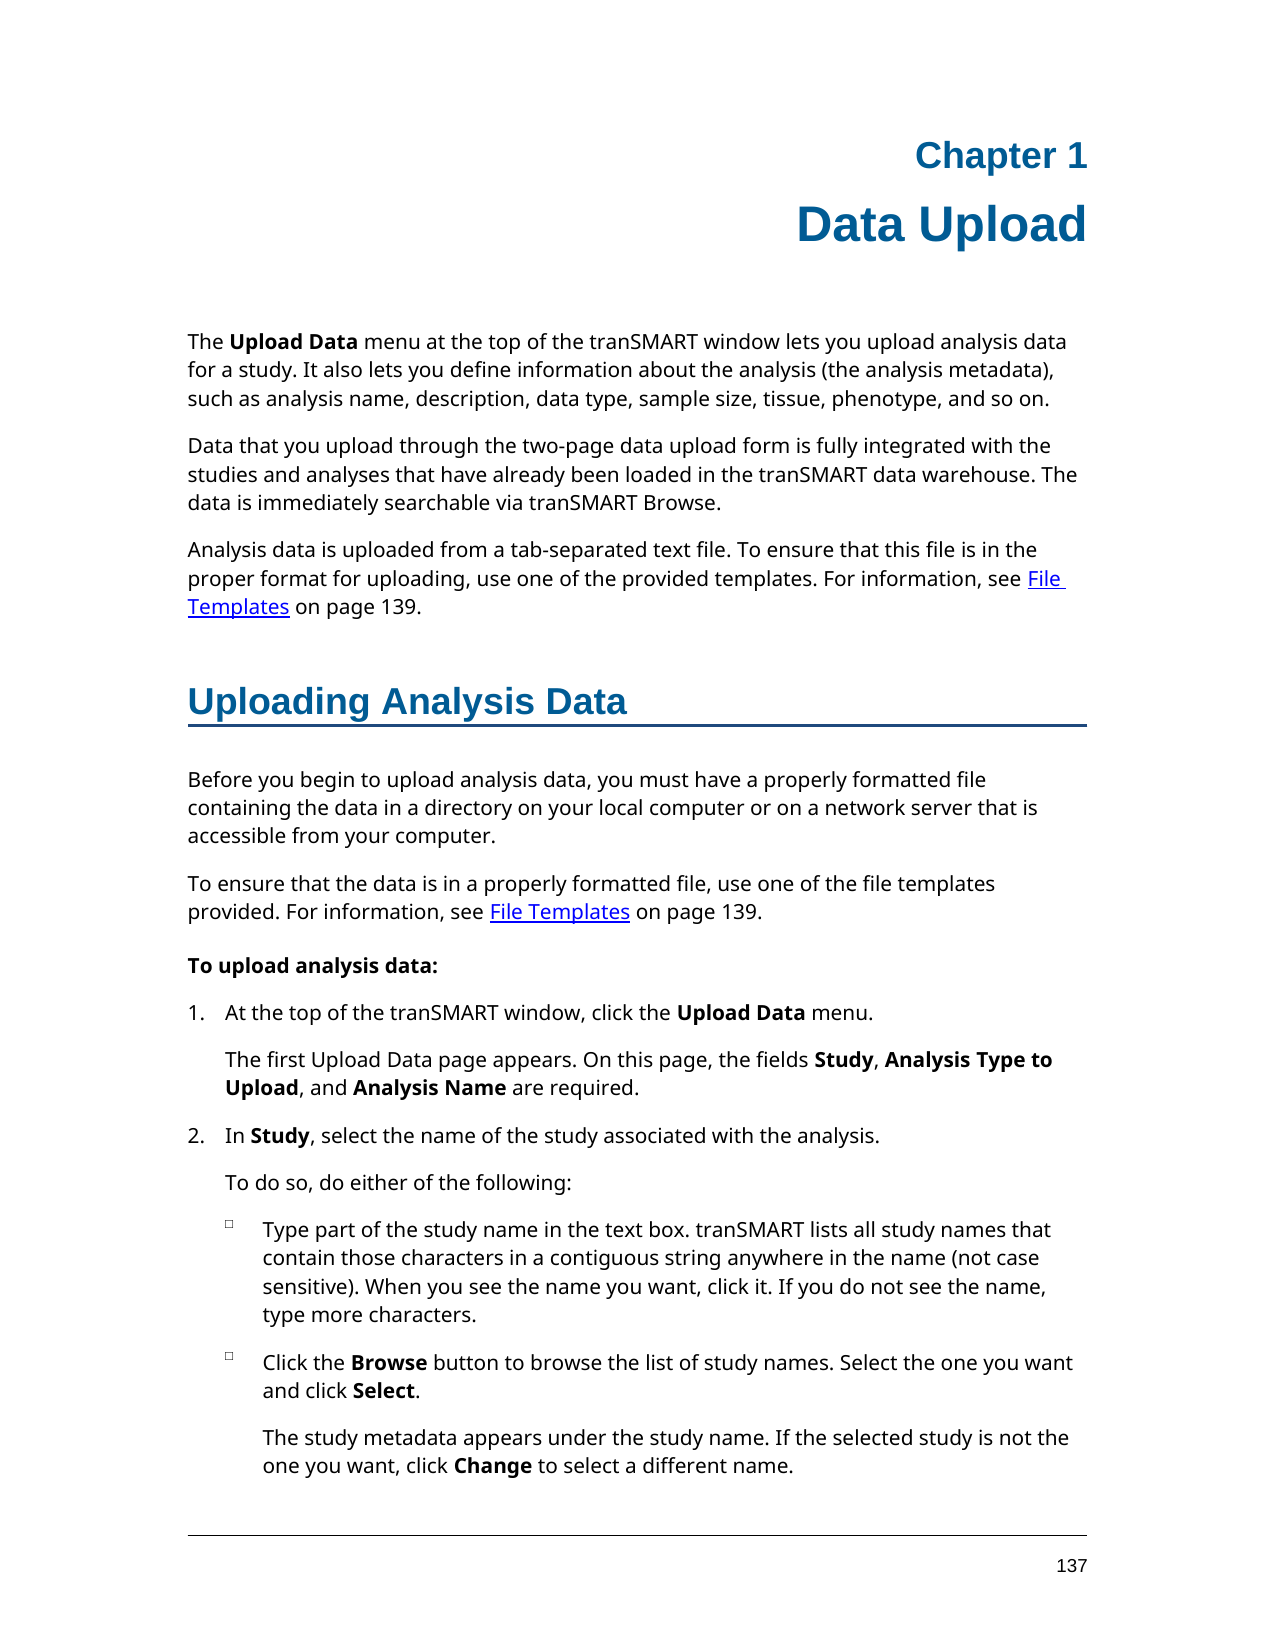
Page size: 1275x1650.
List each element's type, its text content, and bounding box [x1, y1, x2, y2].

text Before you begin to upload analysis data, you must have a properly formatted file containing the data in a directory on your local computer or on a network server that is accessible from your computer. [187, 765, 1087, 850]
subtitle Chapter 10: Data Upload [187, 195, 1087, 252]
text To do so, do either of the following: [225, 1168, 1087, 1196]
text Data that you upload through the two-page data upload form is fully integrated with the studies and analyses that have already been loaded in the tranSMART data warehouse. The data is immediately searchable via tranSMART Browse. [187, 431, 1087, 517]
list In Study, select the name of the study associated with the analysis. [187, 1121, 1087, 1149]
text The Upload Data menu at the top of the tranSMART window lets you upload analysis data for a study. It also lets you define information about the analysis (the analysis metadata), such as analysis name, description, data type, sample size, tissue, phenotype, and so on. [187, 327, 1087, 412]
text The study metadata appears under the study name. If the selected study is not the one you want, click Change to select a different name. [262, 1423, 1087, 1480]
list Type part of the study name in the text box. tranSMART lists all study names that contain those characters in a contiguous string anywhere in the name (not case sensitive). When you see the name you want, click it. If you do not see the name, type more characters. [225, 1215, 1087, 1329]
text To ensure that the data is in a properly formatted file, use one of the file templates provided. For information, see File Templates on page 133. [187, 869, 1087, 926]
list To upload analysis data: [187, 951, 1087, 979]
text Chapter 10 [187, 133, 1087, 176]
text Analysis data is uploaded from a tab-separated text file. To ensure that this file is in the proper format for uploading, use one of the provided templates. For information, see File Templates on page 133. [187, 535, 1087, 621]
text The first Upload Data page appears. On this page, the fields Study, Analysis Type to Upload, and Analysis Name are required. [225, 1045, 1087, 1102]
subtitle Uploading Analysis Data [187, 679, 1087, 727]
list Click the Browse button to browse the list of study names. Select the one you want and click Select. [225, 1348, 1087, 1404]
list At the top of the tranSMART window, click the Upload Data menu. [187, 998, 1087, 1026]
